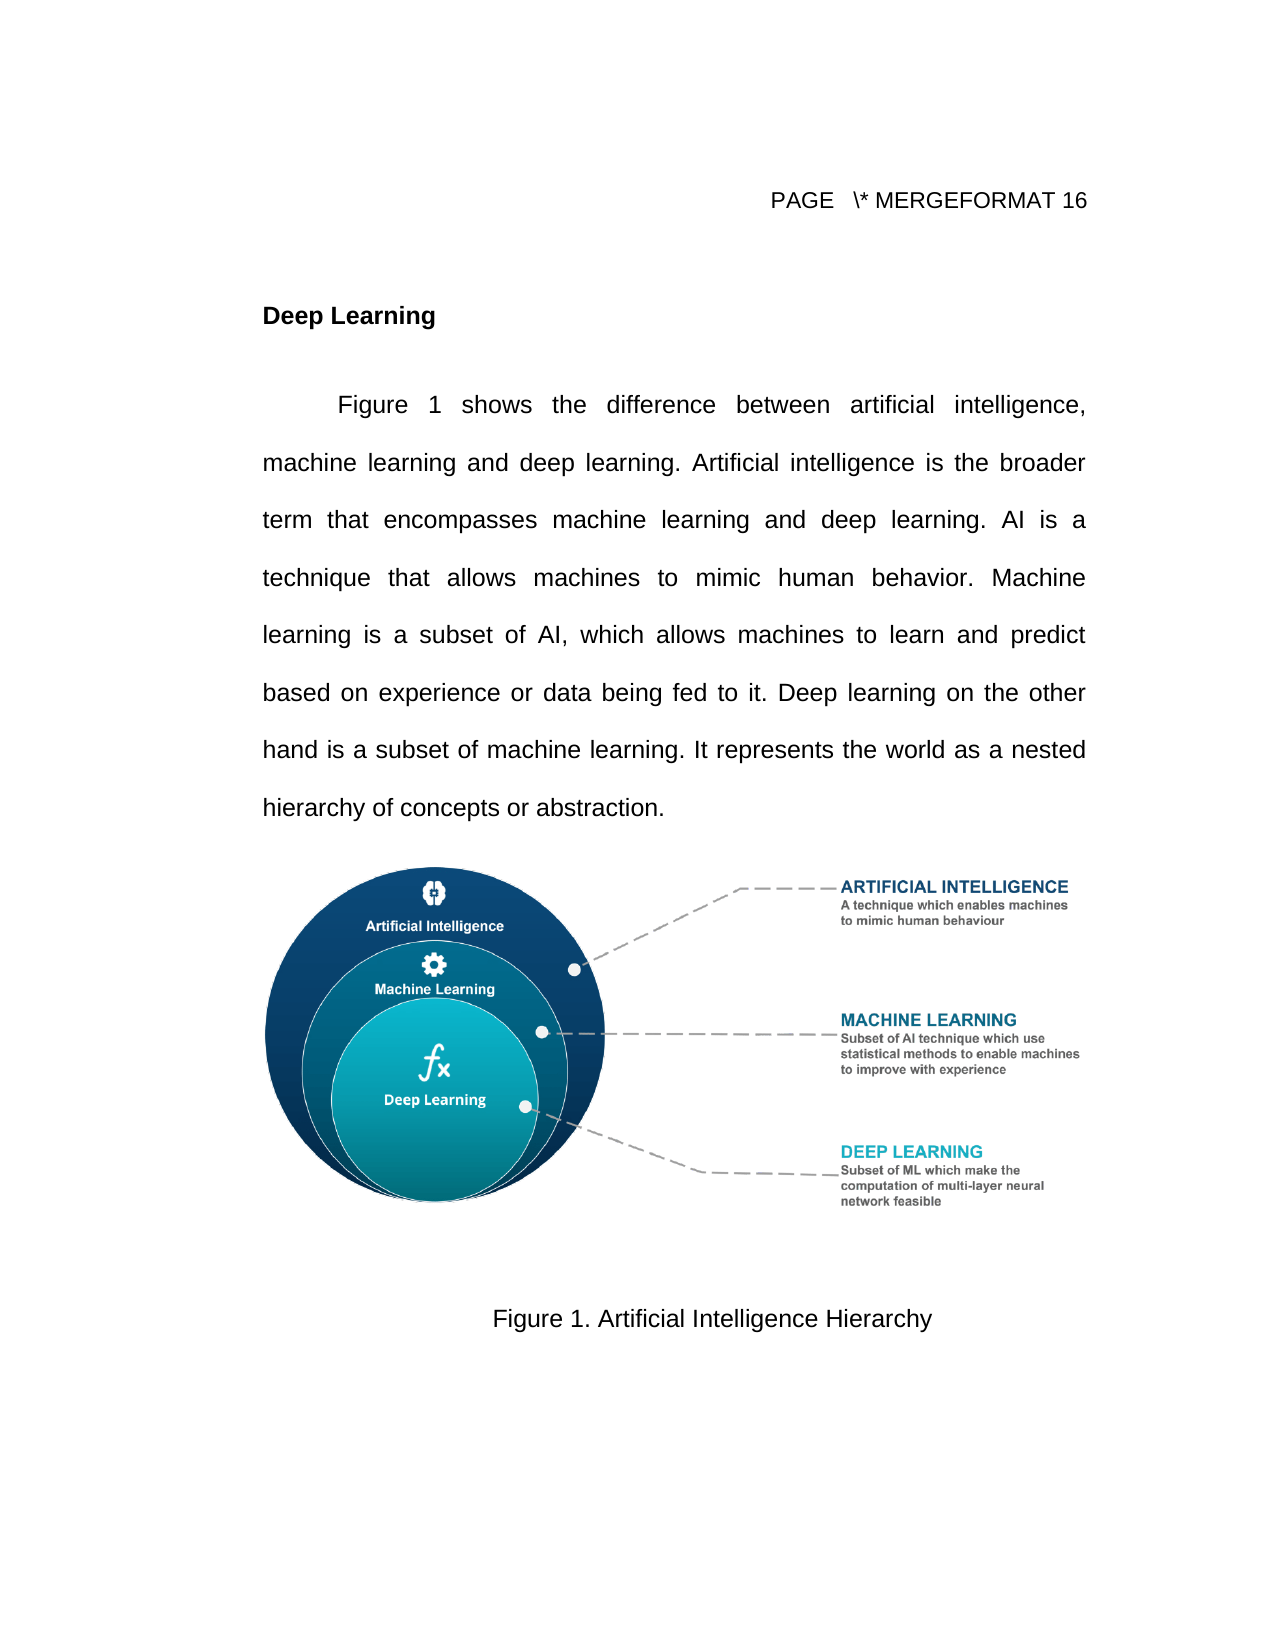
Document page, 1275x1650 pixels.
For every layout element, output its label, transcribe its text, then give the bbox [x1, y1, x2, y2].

text Deep Learning [262, 301, 1087, 330]
text Figure 1 shows the difference between artificial intelligence, machine learning and deep learning. Artificial intelligence is the broader term that encompasses machine learning and deep learning. AI is a technique that allows machines to mimic human behavior. Machine learning is a subset of AI, which allows machines to learn and predict based on experience or data being fed to it. Deep learning on the other hand is a subset of machine learning. It represents the world as a nested hierarchy of concepts or abstraction. [262, 390, 1087, 821]
picture [264, 867, 1091, 1216]
